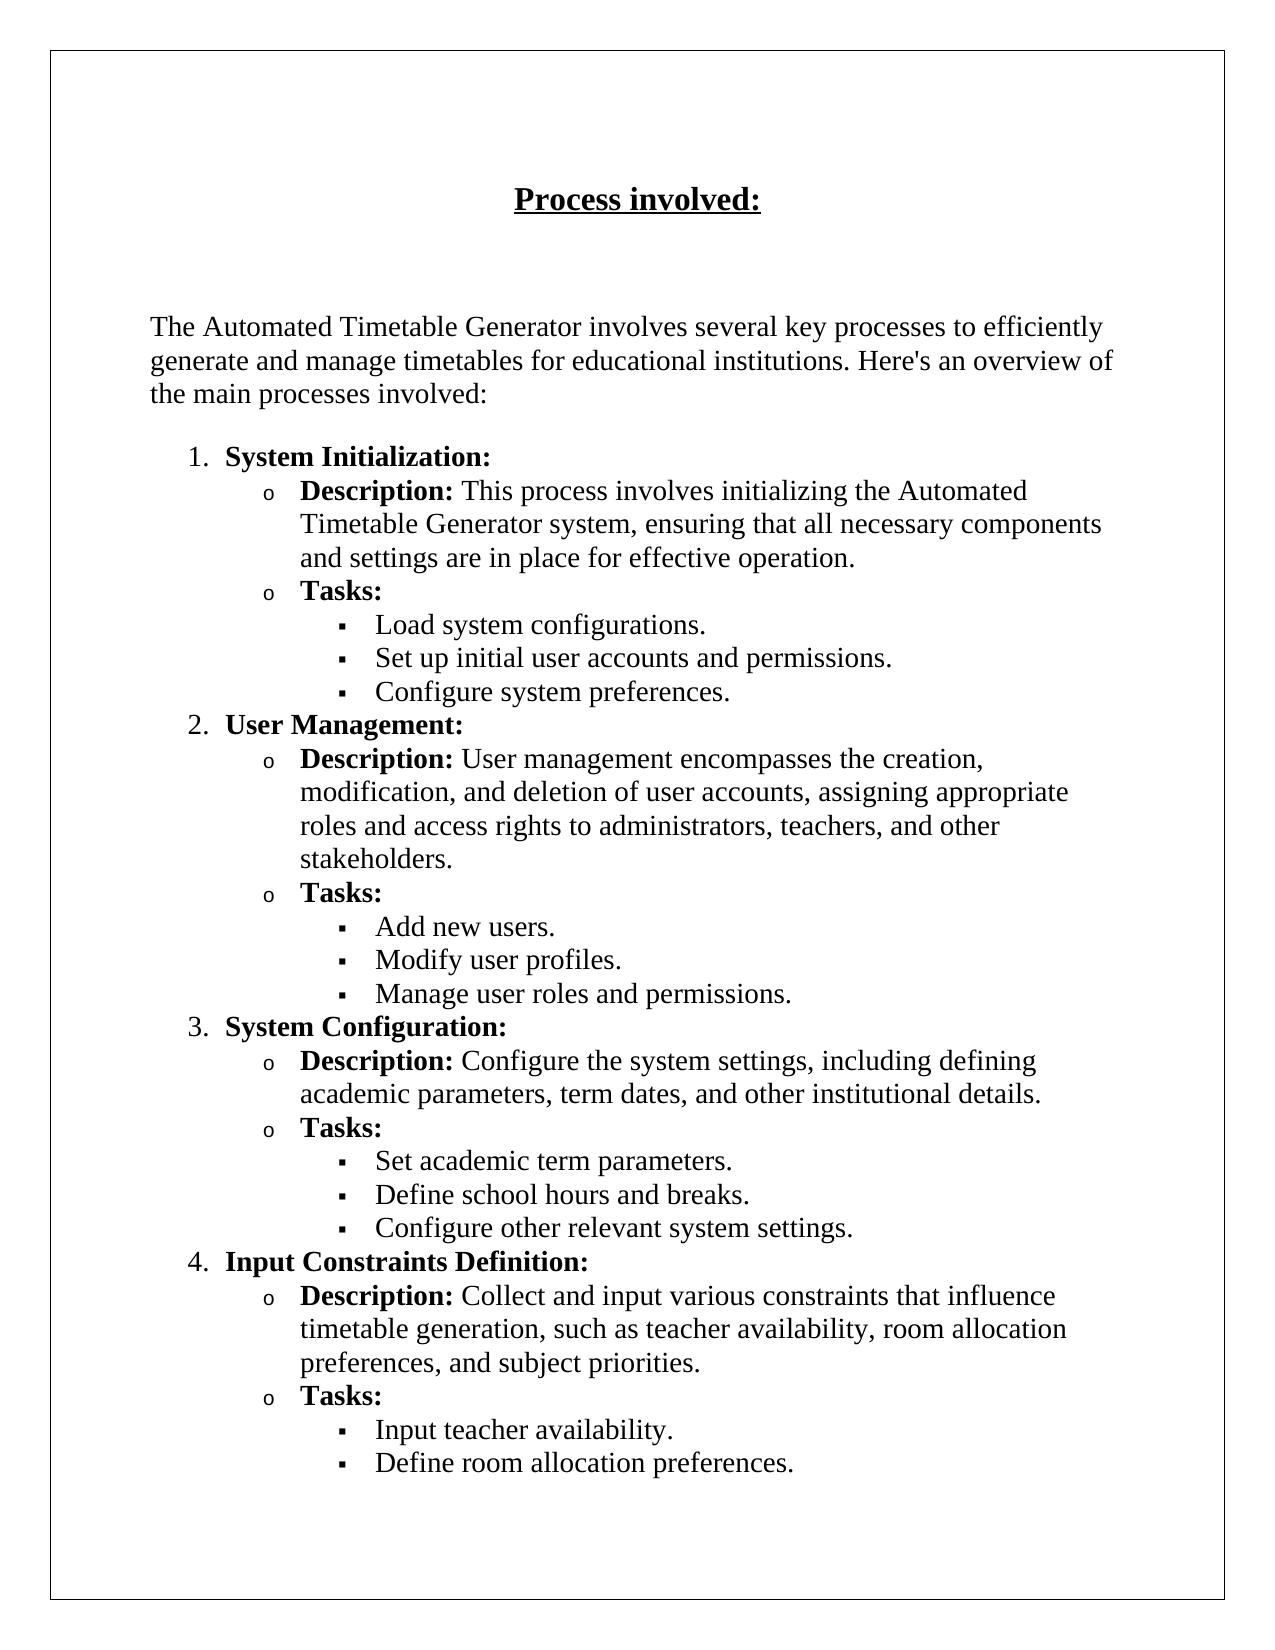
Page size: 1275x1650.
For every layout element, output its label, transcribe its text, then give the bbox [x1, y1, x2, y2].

list Modify user profiles. [337, 942, 1125, 976]
list Define school hours and breaks. [337, 1177, 1125, 1211]
list Configure system preferences. [337, 674, 1125, 707]
list Set up initial user accounts and permissions. [337, 640, 1125, 674]
list Load system configurations. [337, 607, 1125, 640]
list Description: User management encompasses the creation, modification, and deletion of user accounts, assigning appropriate roles and access rights to administrators, teachers, and other stakeholders. [262, 741, 1125, 875]
list Tasks: [262, 573, 1125, 607]
list Description: This process involves initializing the Automated Timetable Generator system, ensuring that all necessary components and settings are in place for effective operation. [262, 473, 1125, 573]
list Input Constraints Definition: [187, 1244, 1125, 1278]
list Description: Collect and input various constraints that influence timetable generation, such as teacher availability, room allocation preferences, and subject priorities. [262, 1278, 1125, 1378]
list Tasks: [262, 1378, 1125, 1412]
list Manage user roles and permissions. [337, 976, 1125, 1009]
list Define room allocation preferences. [337, 1445, 1125, 1479]
list System Configuration: [187, 1009, 1125, 1043]
list User Management: [187, 707, 1125, 741]
list Input teacher availability. [337, 1412, 1125, 1445]
list Add new users. [337, 909, 1125, 942]
list Configure other relevant system settings. [337, 1211, 1125, 1244]
text The Automated Timetable Generator involves several key processes to efficiently generate and manage timetables for educational institutions. Here's an overview of the main processes involved: [150, 309, 1125, 410]
list System Initialization: [187, 439, 1125, 473]
list Description: Configure the system settings, including defining academic parameters, term dates, and other institutional details. [262, 1043, 1125, 1110]
list Set academic term parameters. [337, 1143, 1125, 1177]
list Tasks: [262, 1110, 1125, 1143]
list Tasks: [262, 875, 1125, 909]
text Process involved: [150, 179, 1125, 217]
